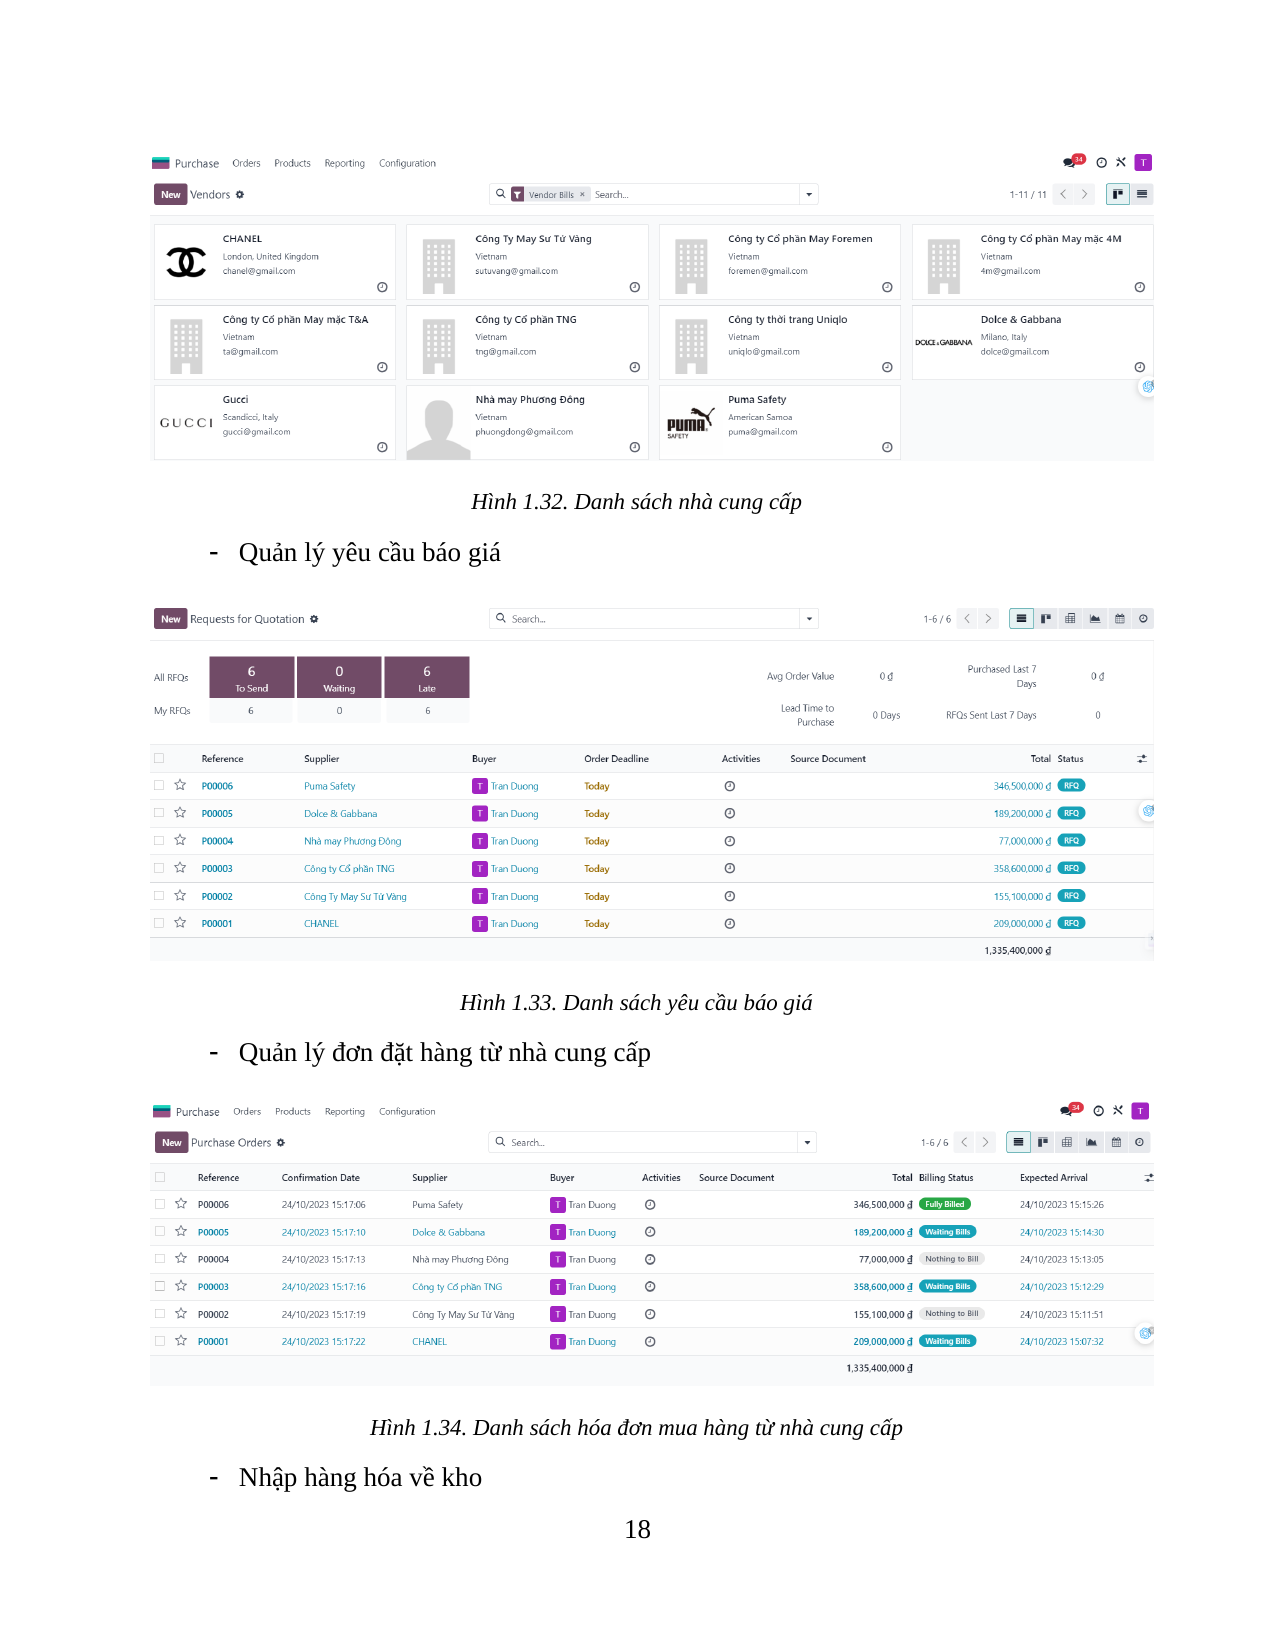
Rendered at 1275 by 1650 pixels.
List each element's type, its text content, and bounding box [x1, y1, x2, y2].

text Quản lý đơn đặt hàng từ nhà cung cấp [209, 1036, 1125, 1067]
picture [150, 598, 1154, 961]
picture [150, 150, 1154, 461]
text Quản lý yêu cầu báo giá [209, 536, 1125, 567]
picture [150, 1098, 1154, 1386]
text Hình 1.32. Danh sách nhà cung cấp [150, 488, 1125, 515]
text Hình 1.34. Danh sách hóa đơn mua hàng từ nhà cung cấp [150, 1414, 1125, 1440]
text Nhập hàng hóa về kho [209, 1461, 1125, 1492]
text Hình 1.33. Danh sách yêu cầu báo giá [150, 989, 1125, 1015]
